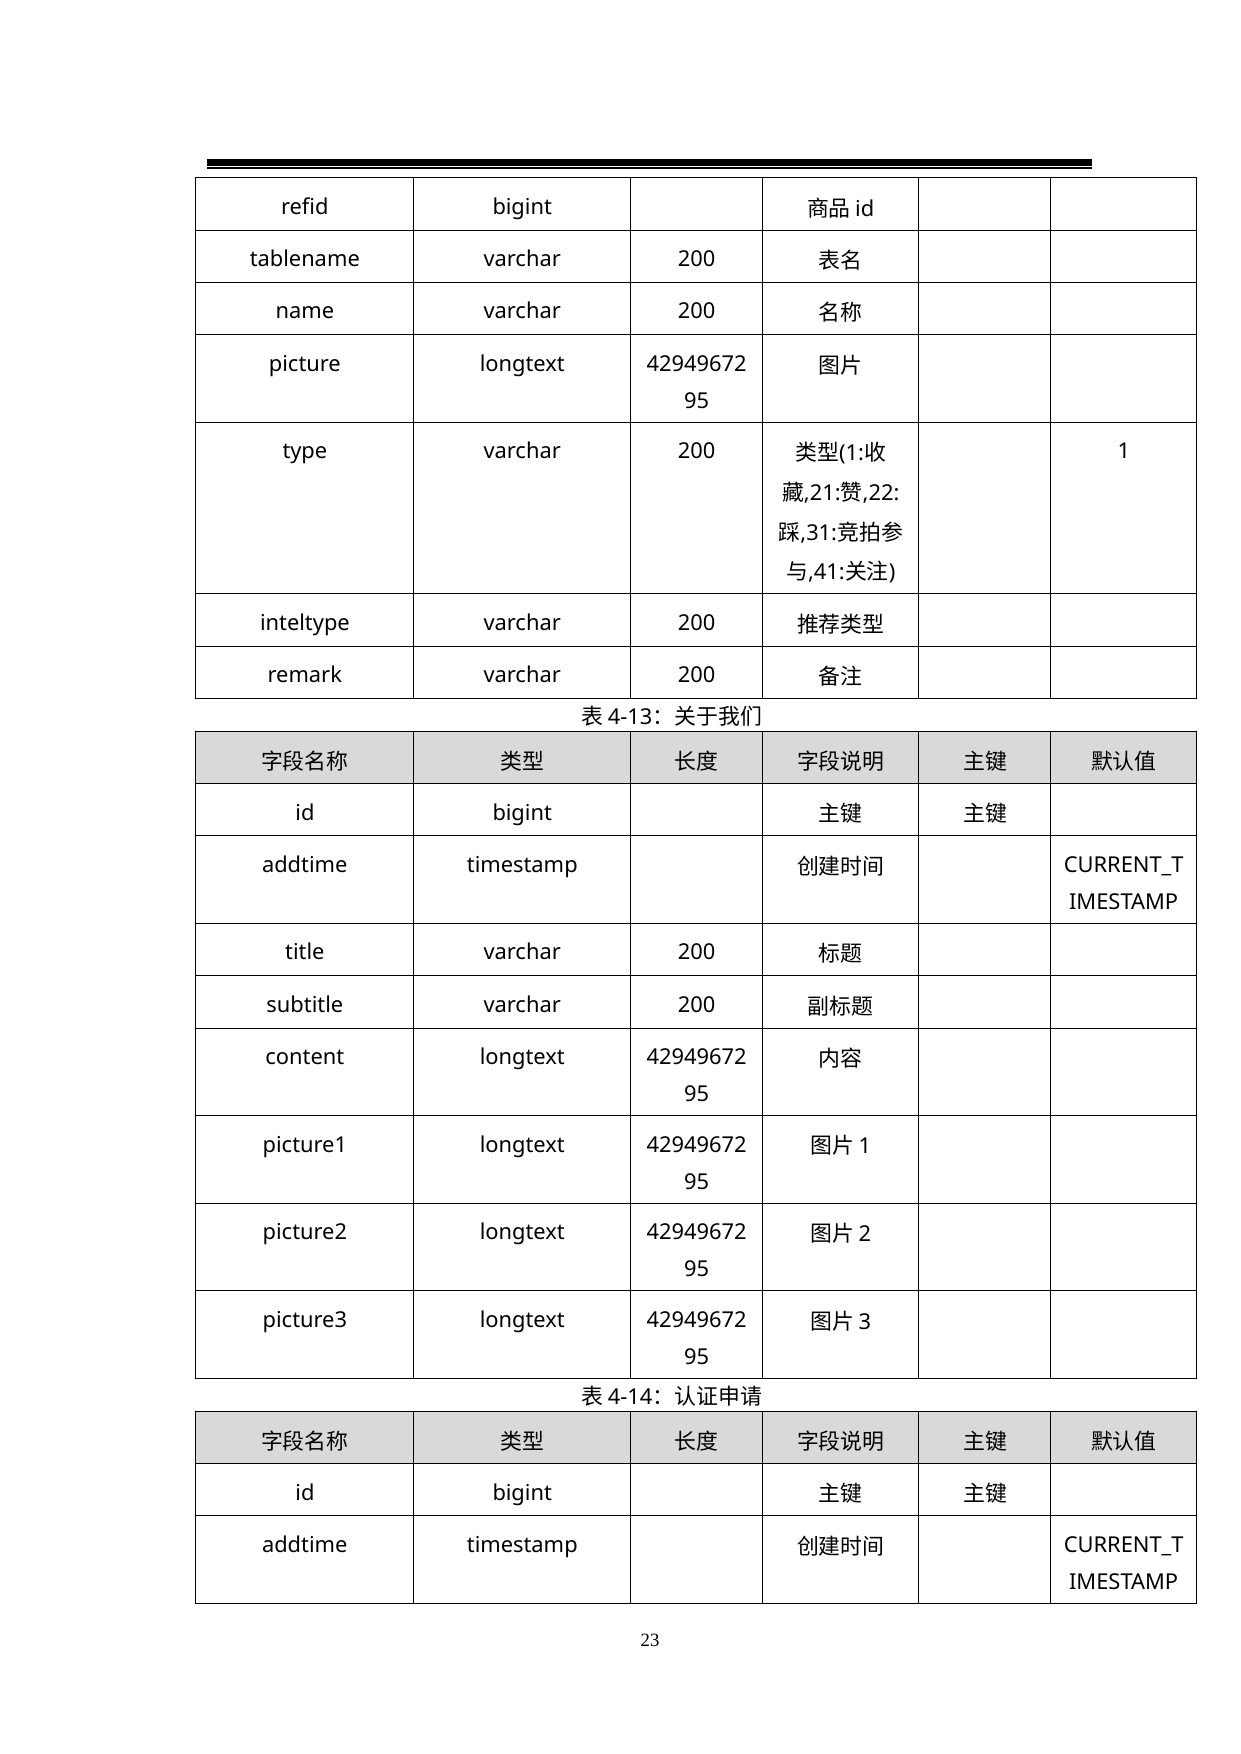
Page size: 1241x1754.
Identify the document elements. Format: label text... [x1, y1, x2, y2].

table_cell [631, 178, 762, 229]
table_cell [631, 1464, 762, 1515]
table_cell 主键 [763, 784, 918, 835]
table_cell 副标题 [763, 976, 918, 1027]
table_cell content [196, 1029, 413, 1115]
table_cell remark [196, 647, 413, 698]
table_header 字段说明 [763, 732, 918, 783]
table_cell subtitle [196, 976, 413, 1027]
table_cell 4294967295 [631, 1116, 762, 1203]
table_cell varchar [414, 423, 630, 593]
table_cell id [196, 784, 413, 835]
table_cell [1051, 647, 1196, 698]
table_cell [1051, 283, 1196, 334]
table_cell bigint [414, 178, 630, 229]
table_cell inteltype [196, 594, 413, 646]
text 表4-13：关于我们 [207, 699, 1092, 731]
table_cell varchar [414, 647, 630, 698]
table_cell 200 [631, 283, 762, 334]
table_cell addtime [196, 836, 413, 923]
table_cell 200 [631, 647, 762, 698]
table_cell 4294967295 [631, 1291, 762, 1378]
table_cell title [196, 924, 413, 975]
table_cell [919, 924, 1050, 975]
table_cell type [196, 423, 413, 593]
table_header 长度 [631, 1412, 762, 1463]
table_cell [919, 335, 1050, 422]
table_cell [919, 178, 1050, 229]
table_cell name [196, 283, 413, 334]
table_cell 4294967295 [631, 335, 762, 422]
table_cell [631, 836, 762, 923]
table_cell picture2 [196, 1204, 413, 1290]
table_header 类型 [414, 1412, 630, 1463]
table_cell [919, 231, 1050, 282]
table_cell 图片2 [763, 1204, 918, 1290]
table_cell [919, 836, 1050, 923]
table_cell [1051, 178, 1196, 229]
table_cell 1 [1051, 423, 1196, 593]
table_cell [1051, 924, 1196, 975]
table_cell [1051, 335, 1196, 422]
table_cell 200 [631, 423, 762, 593]
table_cell 200 [631, 924, 762, 975]
table_cell [1051, 594, 1196, 646]
table_cell varchar [414, 231, 630, 282]
table_cell bigint [414, 1464, 630, 1515]
table_cell [919, 976, 1050, 1027]
table_cell addtime [196, 1516, 413, 1603]
table_cell [919, 1516, 1050, 1603]
text 表4-14：认证申请 [207, 1379, 1092, 1411]
table_cell 标题 [763, 924, 918, 975]
table_cell longtext [414, 1116, 630, 1203]
table_cell [919, 1291, 1050, 1378]
table_cell [1051, 231, 1196, 282]
table_cell picture [196, 335, 413, 422]
table_cell varchar [414, 283, 630, 334]
table_cell [919, 647, 1050, 698]
table_header 字段名称 [196, 1412, 413, 1463]
table_cell varchar [414, 594, 630, 646]
table_cell 主键 [919, 784, 1050, 835]
table_cell 商品id [763, 178, 918, 229]
table_cell 备注 [763, 647, 918, 698]
table_cell [1051, 784, 1196, 835]
table_header 默认值 [1051, 1412, 1196, 1463]
table_cell refid [196, 178, 413, 229]
table_cell varchar [414, 976, 630, 1027]
table_cell tablename [196, 231, 413, 282]
table_cell 创建时间 [763, 1516, 918, 1603]
table_header 类型 [414, 732, 630, 783]
table_cell CURRENT_TIMESTAMP [1051, 1516, 1196, 1603]
table_cell [919, 423, 1050, 593]
table_cell CURRENT_TIMESTAMP [1051, 836, 1196, 923]
table_cell 主键 [919, 1464, 1050, 1515]
table_cell [631, 1516, 762, 1603]
table_cell longtext [414, 1291, 630, 1378]
table_cell 图片3 [763, 1291, 918, 1378]
table_cell 推荐类型 [763, 594, 918, 646]
table_cell 图片 [763, 335, 918, 422]
table_cell [919, 594, 1050, 646]
table_cell 内容 [763, 1029, 918, 1115]
table_header 长度 [631, 732, 762, 783]
table_cell bigint [414, 784, 630, 835]
table_cell timestamp [414, 1516, 630, 1603]
table_cell picture3 [196, 1291, 413, 1378]
table_cell 200 [631, 594, 762, 646]
table_cell 4294967295 [631, 1204, 762, 1290]
table_cell timestamp [414, 836, 630, 923]
table_header 主键 [919, 1412, 1050, 1463]
table_cell 图片1 [763, 1116, 918, 1203]
table_header 主键 [919, 732, 1050, 783]
table_cell [1051, 1464, 1196, 1515]
table_cell [1051, 1029, 1196, 1115]
table_header 字段名称 [196, 732, 413, 783]
table_cell [1051, 1116, 1196, 1203]
table_cell 类型(1:收藏,21:赞,22:踩,31:竞拍参与,41:关注) [763, 423, 918, 593]
table_cell longtext [414, 1029, 630, 1115]
table_cell [1051, 976, 1196, 1027]
table_cell [631, 784, 762, 835]
table_cell [1051, 1204, 1196, 1290]
table_cell 创建时间 [763, 836, 918, 923]
table_cell longtext [414, 1204, 630, 1290]
table_cell varchar [414, 924, 630, 975]
table_cell [919, 283, 1050, 334]
table_cell [1051, 1291, 1196, 1378]
table_cell 主键 [763, 1464, 918, 1515]
table_cell 名称 [763, 283, 918, 334]
table_cell id [196, 1464, 413, 1515]
table_cell 200 [631, 976, 762, 1027]
table_cell 表名 [763, 231, 918, 282]
table_header 默认值 [1051, 732, 1196, 783]
table_cell picture1 [196, 1116, 413, 1203]
table_cell longtext [414, 335, 630, 422]
table_cell [919, 1116, 1050, 1203]
table_cell 4294967295 [631, 1029, 762, 1115]
table_cell [919, 1204, 1050, 1290]
table_cell [919, 1029, 1050, 1115]
table_cell 200 [631, 231, 762, 282]
table_header 字段说明 [763, 1412, 918, 1463]
